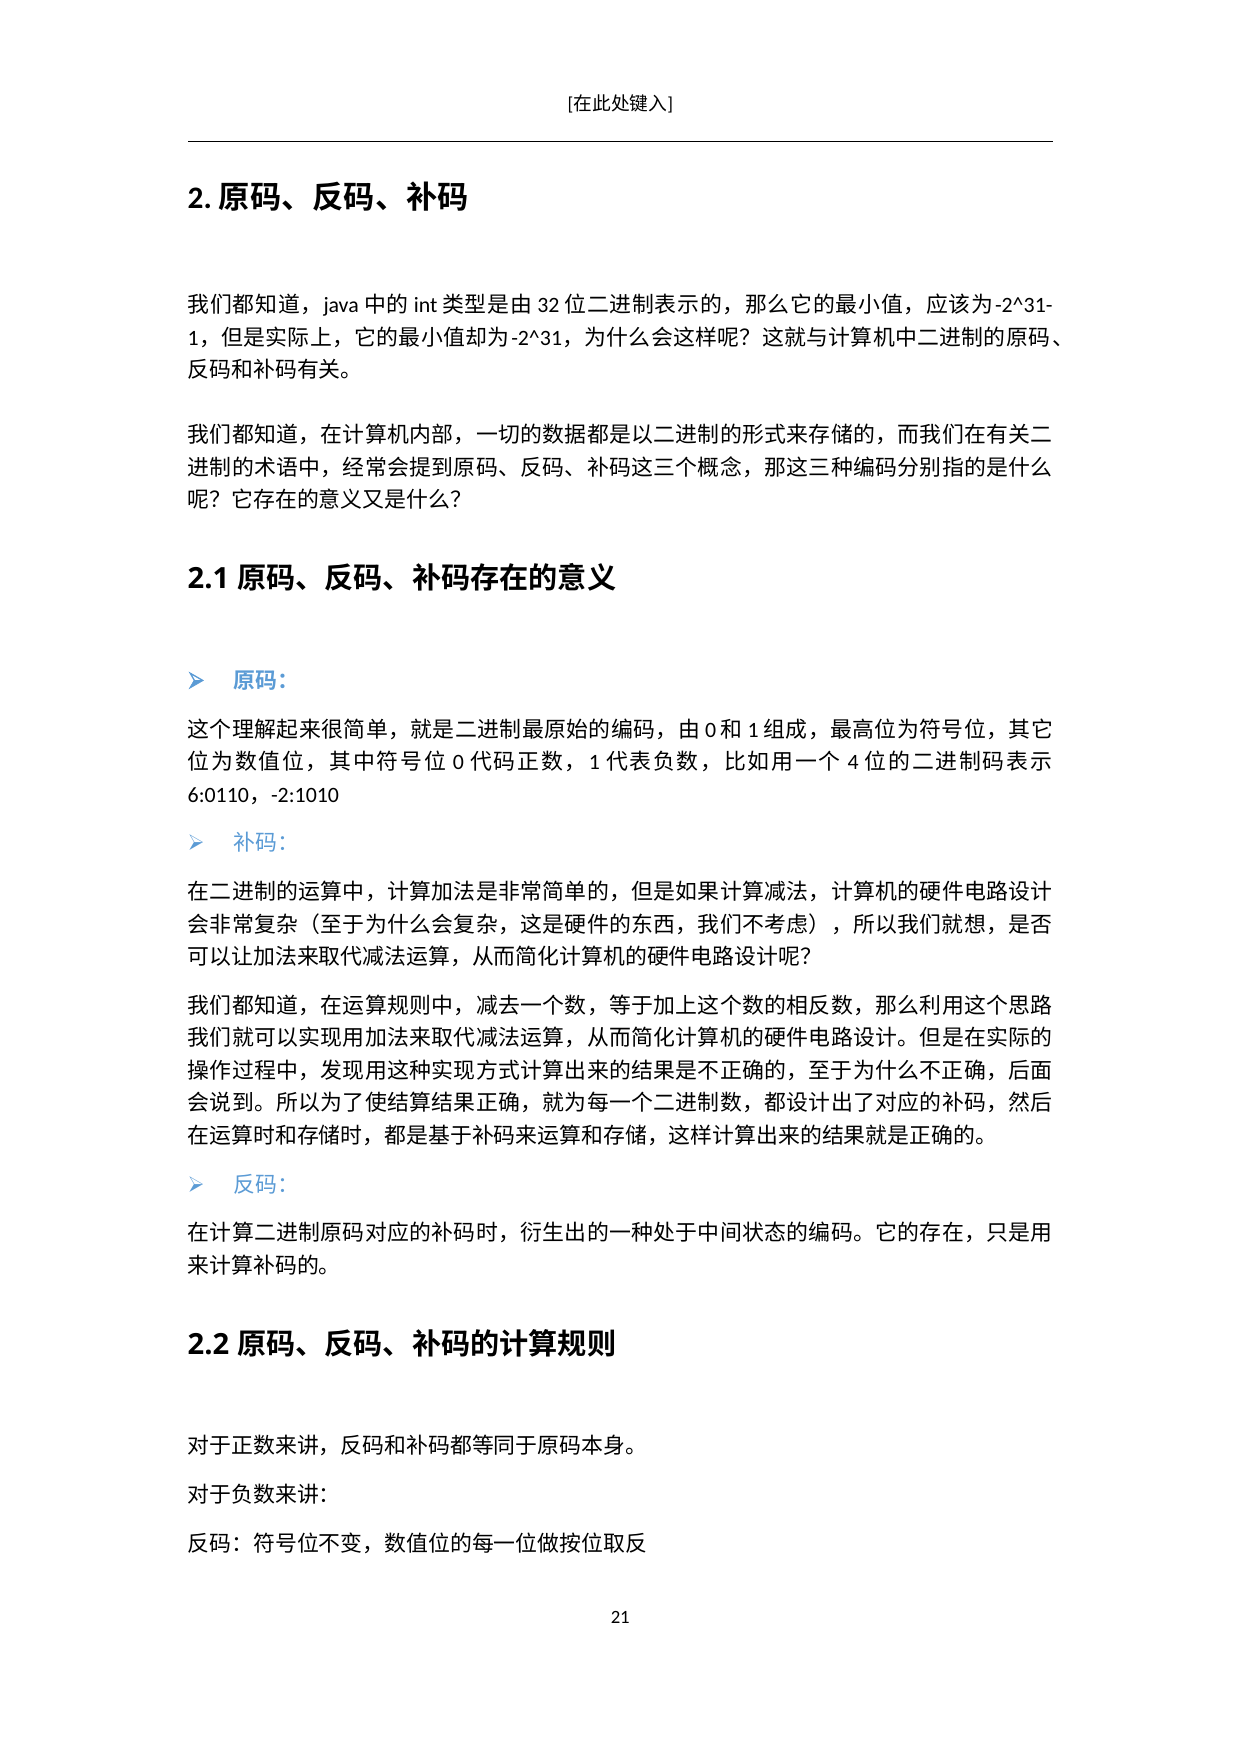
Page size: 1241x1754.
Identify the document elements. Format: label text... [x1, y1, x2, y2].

text 我们都知道，在运算规则中，减去一个数，等于加上这个数的相反数，那么利用这个思路，我们就可以实现用加法来取代减法运算，从而简化计算机的硬件电路设计。但是在实际的操作过程中，发现用这种实现方式计算出来的结果是不正确的，至于为什么不正确，后面会说到。所以为了使结算结果正确，就为每一个二进制数，都设计出了对应的补码，然后在运算时和存储时，都是基于补码来运算和存储，这样计算出来的结果就是正确的。 [187, 987, 1053, 1150]
list 反码： [187, 1166, 1053, 1199]
text 在计算二进制原码对应的补码时，衍生出的一种处于中间状态的编码。它的存在，只是用来计算补码的。 [187, 1215, 1053, 1280]
text 我们都知道，java中的int类型是由32位二进制表示的，那么它的最小值，应该为-2^31-1，但是实际上，它的最小值却为-2^31，为什么会这样呢？这就与计算机中二进制的原码、反码和补码有关。 [187, 287, 1053, 384]
subtitle 2.1 原码、反码、补码存在的意义 [187, 544, 1053, 609]
text 这个理解起来很简单，就是二进制最原始的编码，由0和1组成，最高位为符号位，其它位为数值位，其中符号位0代码正数，1代表负数，比如用一个4位的二进制码表示 6:0110，-2:1010 [187, 711, 1053, 809]
text 我们都知道，在计算机内部，一切的数据都是以二进制的形式来存储的，而我们在有关二进制的术语中，经常会提到原码、反码、补码这三个概念，那这三种编码分别指的是什么呢？它存在的意义又是什么？ [187, 417, 1053, 514]
text 在二进制的运算中，计算加法是非常简单的，但是如果计算减法，计算机的硬件电路设计会非常复杂（至于为什么会复杂，这是硬件的东西，我们不考虑），所以我们就想，是否可以让加法来取代减法运算，从而简化计算机的硬件电路设计呢？ [187, 874, 1053, 971]
list 原码： [187, 662, 1053, 695]
text 对于正数来讲，反码和补码都等同于原码本身。 [187, 1428, 1053, 1461]
text 对于负数来讲： [187, 1477, 1053, 1509]
subtitle 2. 原码、反码、补码 [187, 162, 1053, 227]
list 补码： [187, 825, 1053, 857]
text 反码：符号位不变，数值位的每一位做按位取反 [187, 1526, 1053, 1558]
subtitle 2.2 原码、反码、补码的计算规则 [187, 1309, 1053, 1374]
